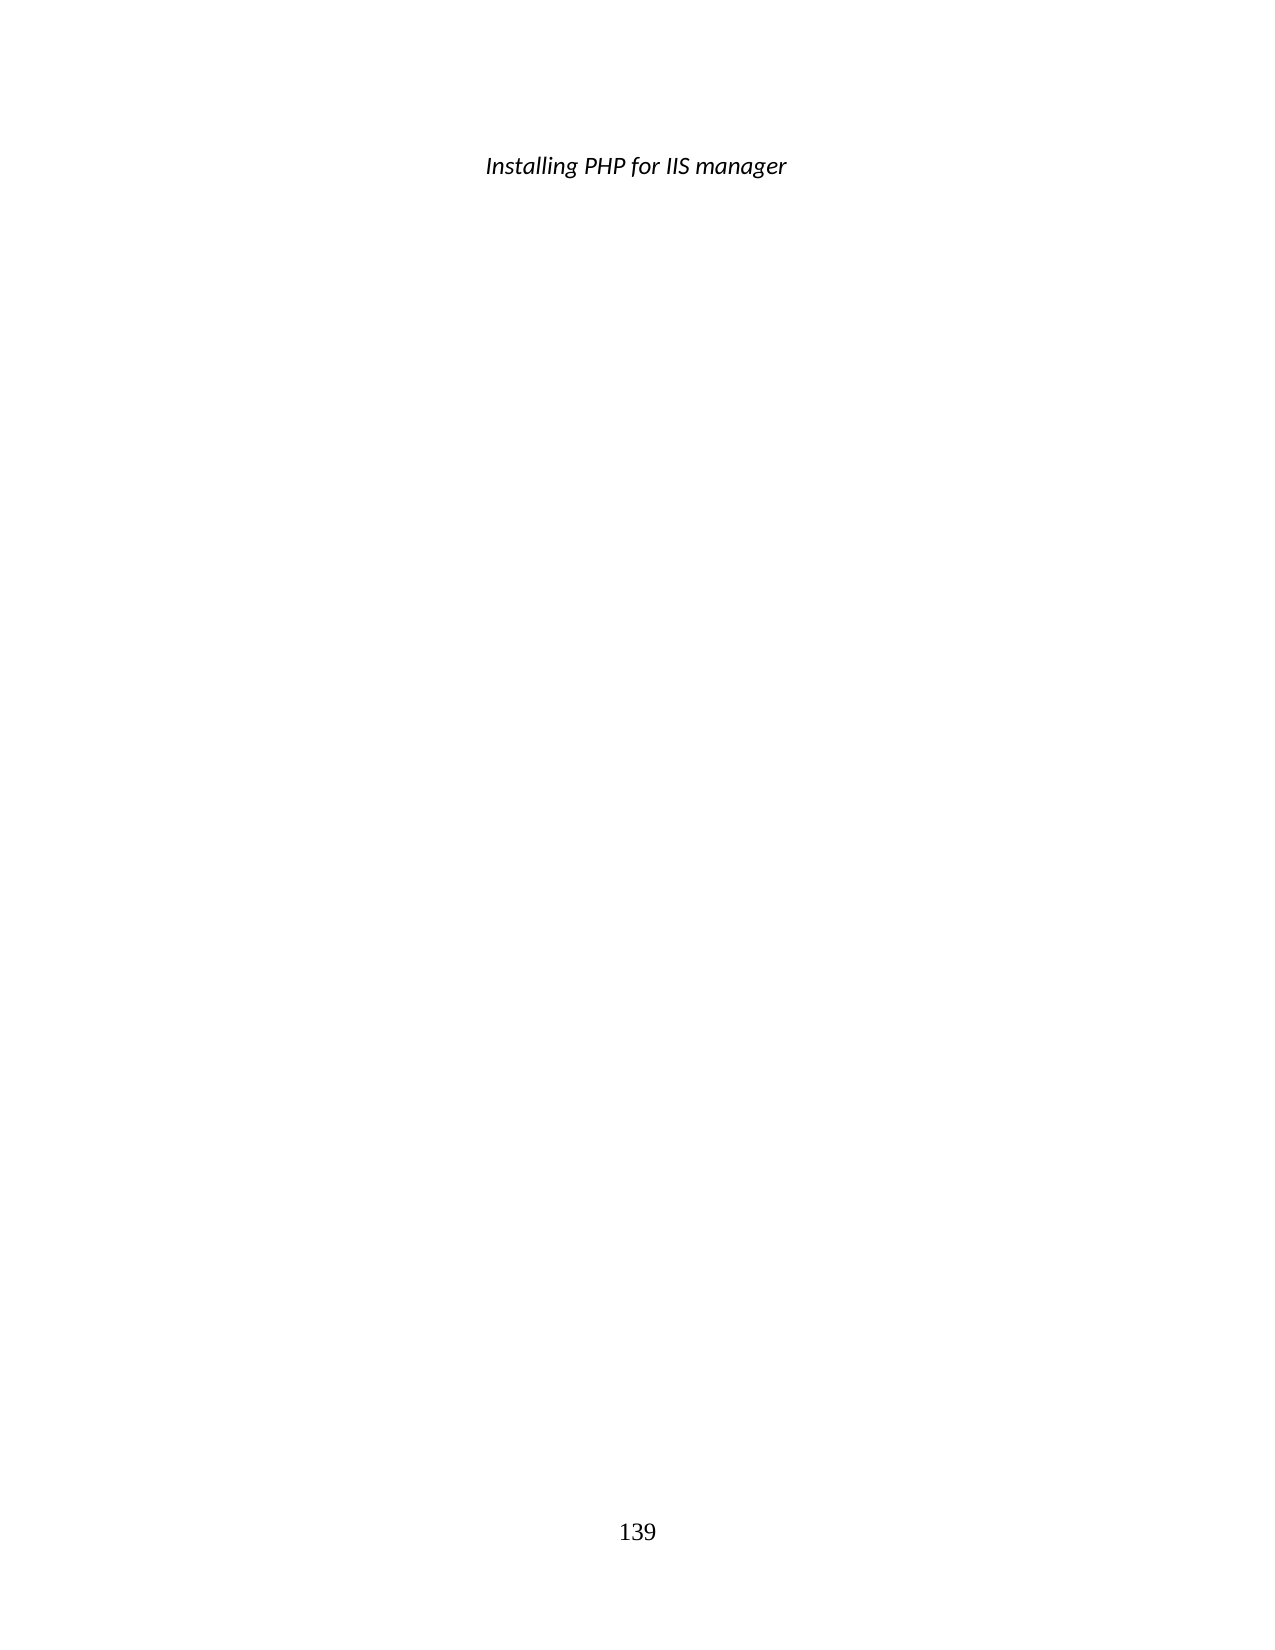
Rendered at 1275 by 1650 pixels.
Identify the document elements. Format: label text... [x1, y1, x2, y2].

text Installing PHP for IIS manager [150, 150, 1125, 181]
